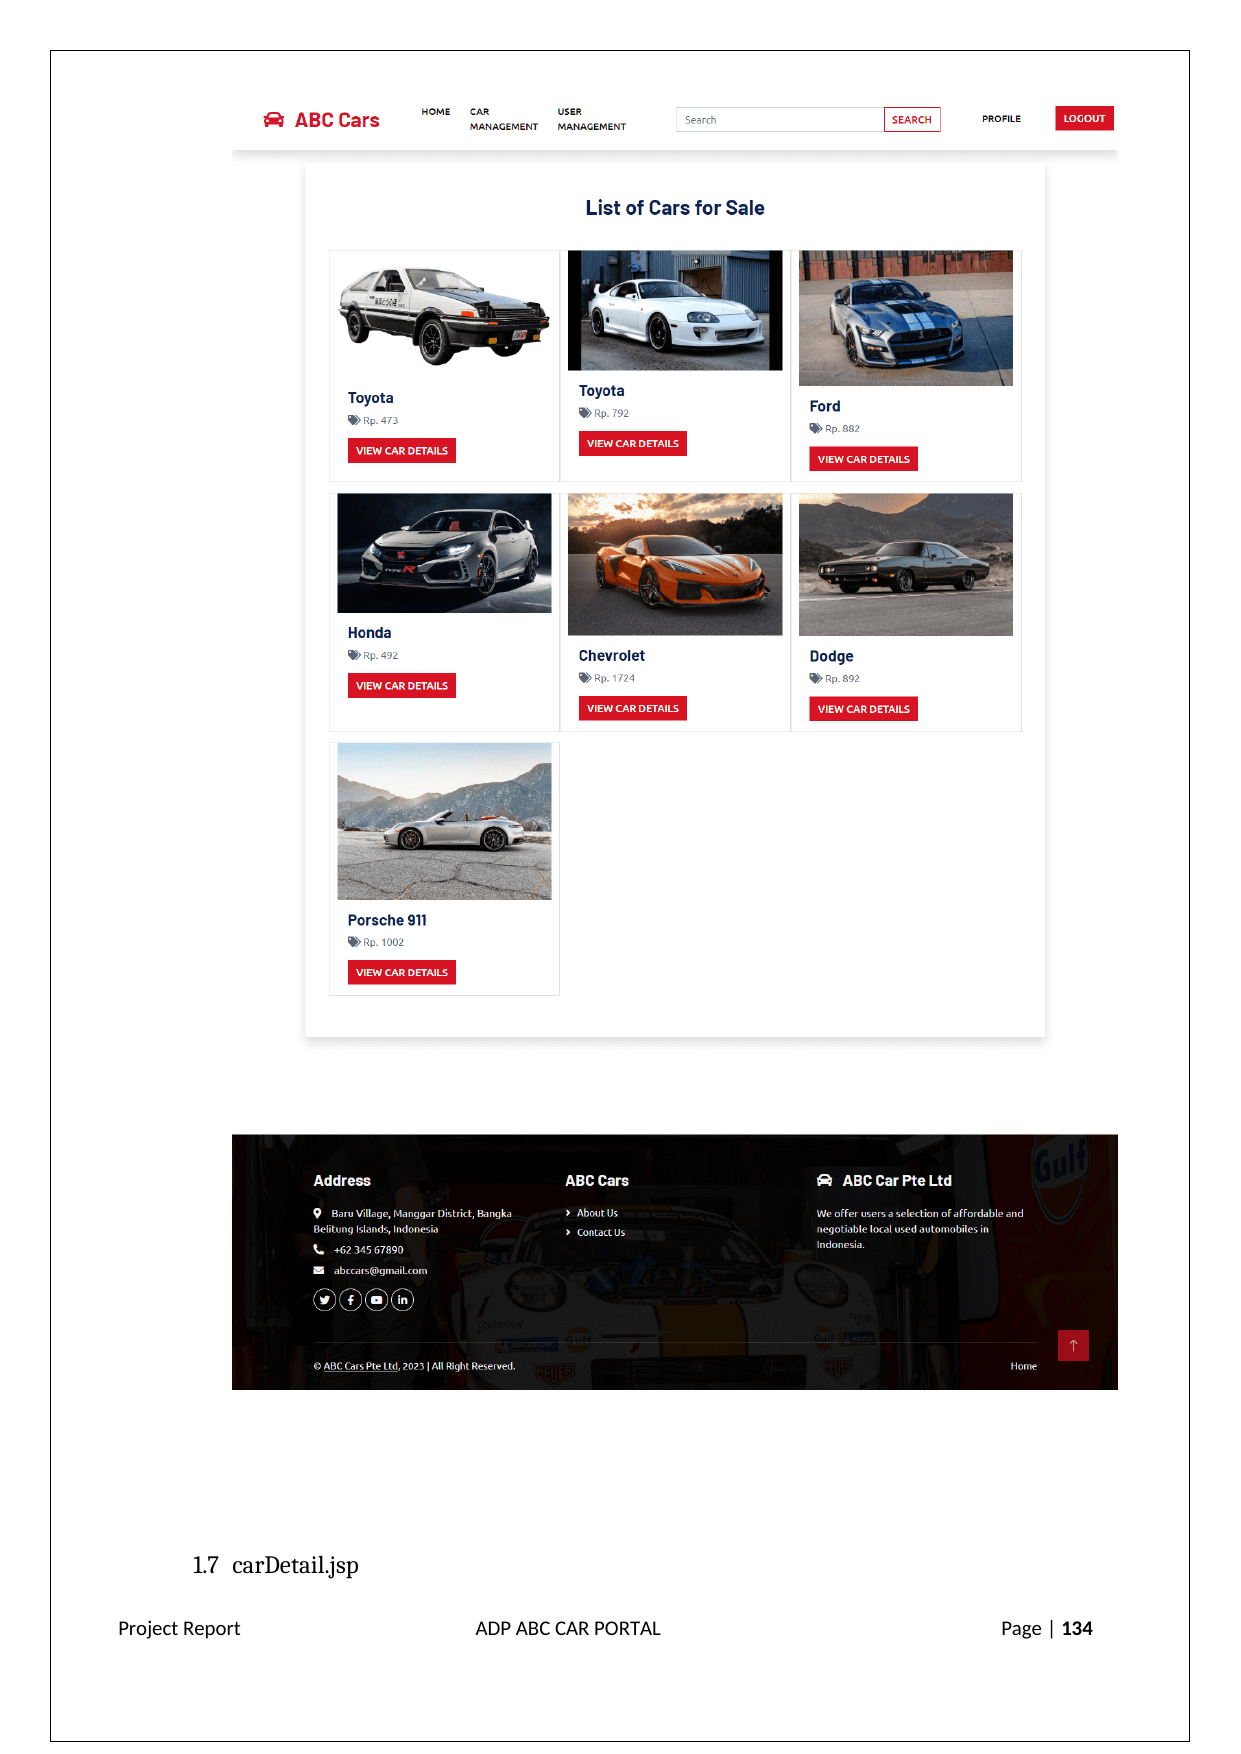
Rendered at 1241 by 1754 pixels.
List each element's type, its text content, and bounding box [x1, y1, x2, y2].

picture [232, 88, 1118, 1390]
list carDetail.jsp [193, 1551, 1042, 1580]
